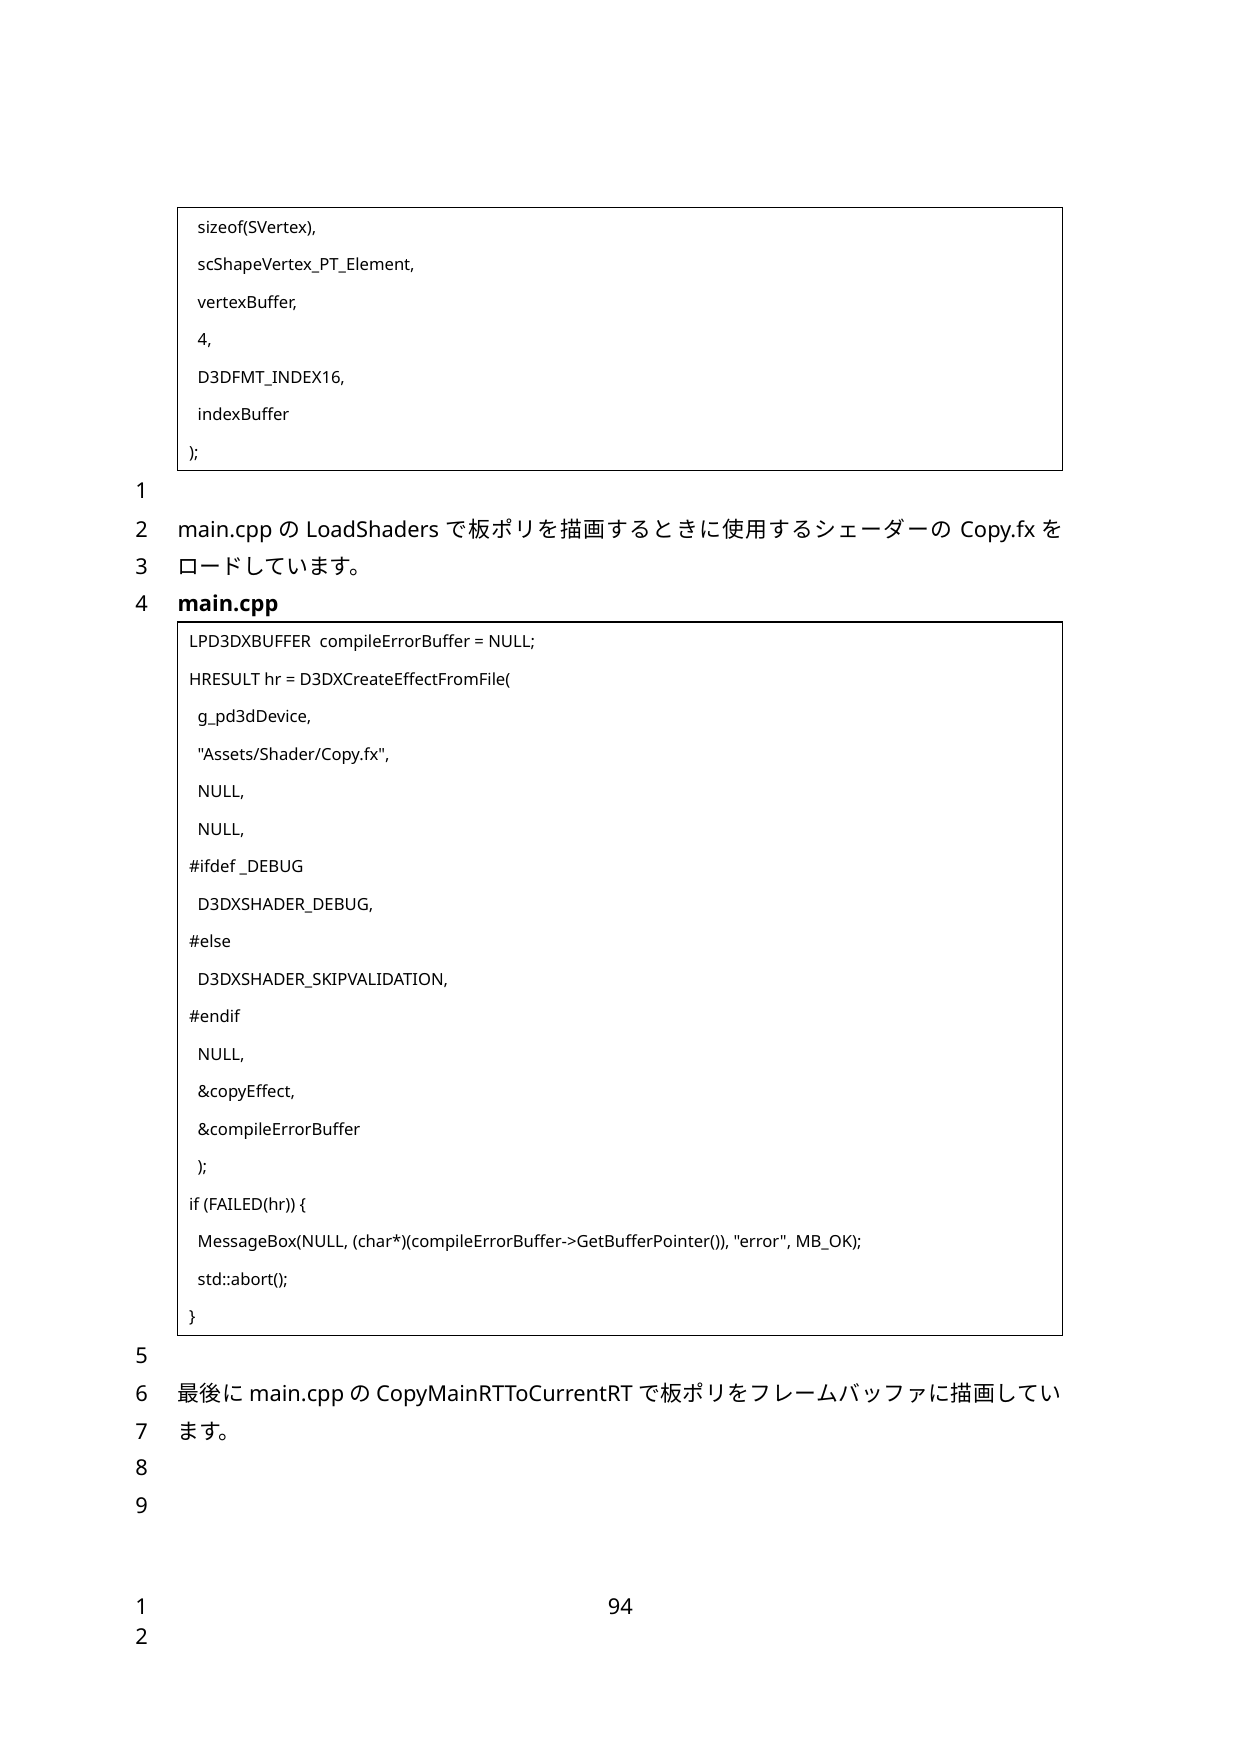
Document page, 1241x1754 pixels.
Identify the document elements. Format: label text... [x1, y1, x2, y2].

text main.cppのLoadShadersで板ポリを描画するときに使用するシェーダーのCopy.fxをロードしています。 [177, 509, 1063, 584]
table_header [178, 208, 1062, 470]
text main.cpp [177, 584, 1063, 621]
text 最後にmain.cppのCopyMainRTToCurrentRTで板ポリをフレームバッファに描画しています。 [177, 1373, 1063, 1448]
table_header LPD3DXBUFFER compileErrorBuffer = NULL; HRESULT hr = D3DXCreateEffectFromFile( g_pd3dDevice, "Assets/Shader/Copy.fx", NULL, NULL, #ifdef _DEBUG D3DXSHADER_DEBUG, #else D3DXSHADER_SKIPVALIDATION, #endif NULL, &copyEffect, &compileErrorBuffer ); if (FAILED(hr)) { MessageBox(NULL, (char*)(compileErrorBuffer->GetBufferPointer()), "error", MB_OK); std::abort(); } [178, 623, 1062, 1335]
